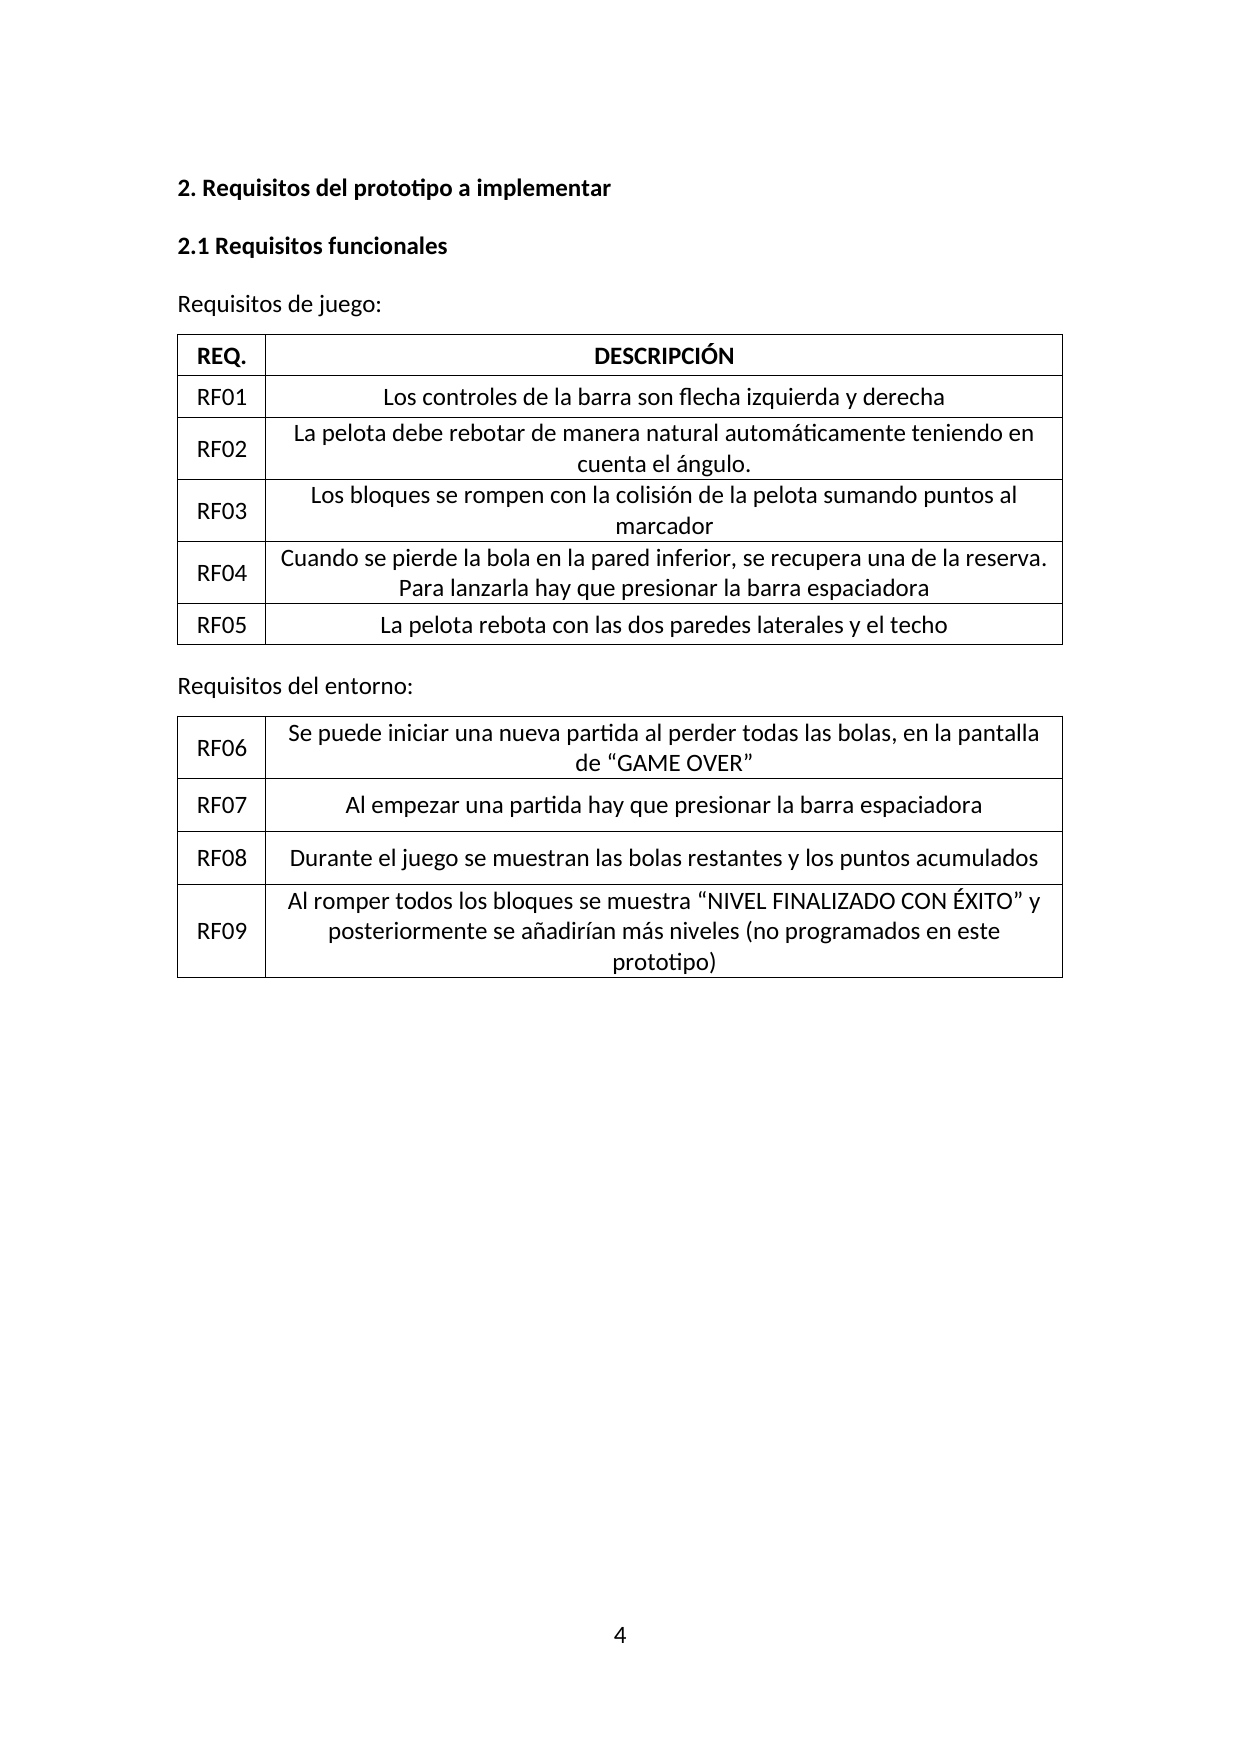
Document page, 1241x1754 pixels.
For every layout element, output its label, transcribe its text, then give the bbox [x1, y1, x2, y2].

table_cell RF04 [178, 542, 265, 603]
table_cell Al romper todos los bloques se muestra “NIVEL FINALIZADO CON ÉXITO” y posteriormente se añadirían más niveles (no programados en este prototipo) [266, 885, 1062, 977]
table_cell Los bloques se rompen con la colisión de la pelota sumando puntos al marcador [266, 480, 1062, 541]
table_cell Durante el juego se muestran las bolas restantes y los puntos acumulados [266, 832, 1062, 884]
table_cell Cuando se pierde la bola en la pared inferior, se recupera una de la reserva. Para lanzarla hay que presionar la barra espaciadora [266, 542, 1062, 603]
table_cell Al empezar una partida hay que presionar la barra espaciadora [266, 779, 1062, 831]
table_header REQ. [178, 335, 265, 375]
table_cell RF02 [178, 418, 265, 479]
table_header Se puede iniciar una nueva partida al perder todas las bolas, en la pantalla de “GAME OVER” [266, 717, 1062, 778]
table_cell RF05 [178, 604, 265, 644]
table_cell La pelota rebota con las dos paredes laterales y el techo [266, 604, 1062, 644]
subtitle 2. Requisitos del prototipo a implementar [177, 173, 1063, 203]
table_cell RF09 [178, 885, 265, 977]
table_cell RF03 [178, 480, 265, 541]
table_cell La pelota debe rebotar de manera natural automáticamente teniendo en cuenta el ángulo. [266, 418, 1062, 479]
subtitle Requisitos de juego: [177, 288, 1063, 319]
table_cell Los controles de la barra son flecha izquierda y derecha [266, 376, 1062, 417]
table_cell RF01 [178, 376, 265, 417]
table_header DESCRIPCIÓN [266, 335, 1062, 375]
table_cell RF08 [178, 832, 265, 884]
table_cell RF07 [178, 779, 265, 831]
subtitle Requisitos del entorno: [177, 670, 1063, 701]
table_header RF06 [178, 717, 265, 778]
subtitle 2.1 Requisitos funcionales [177, 231, 1063, 261]
